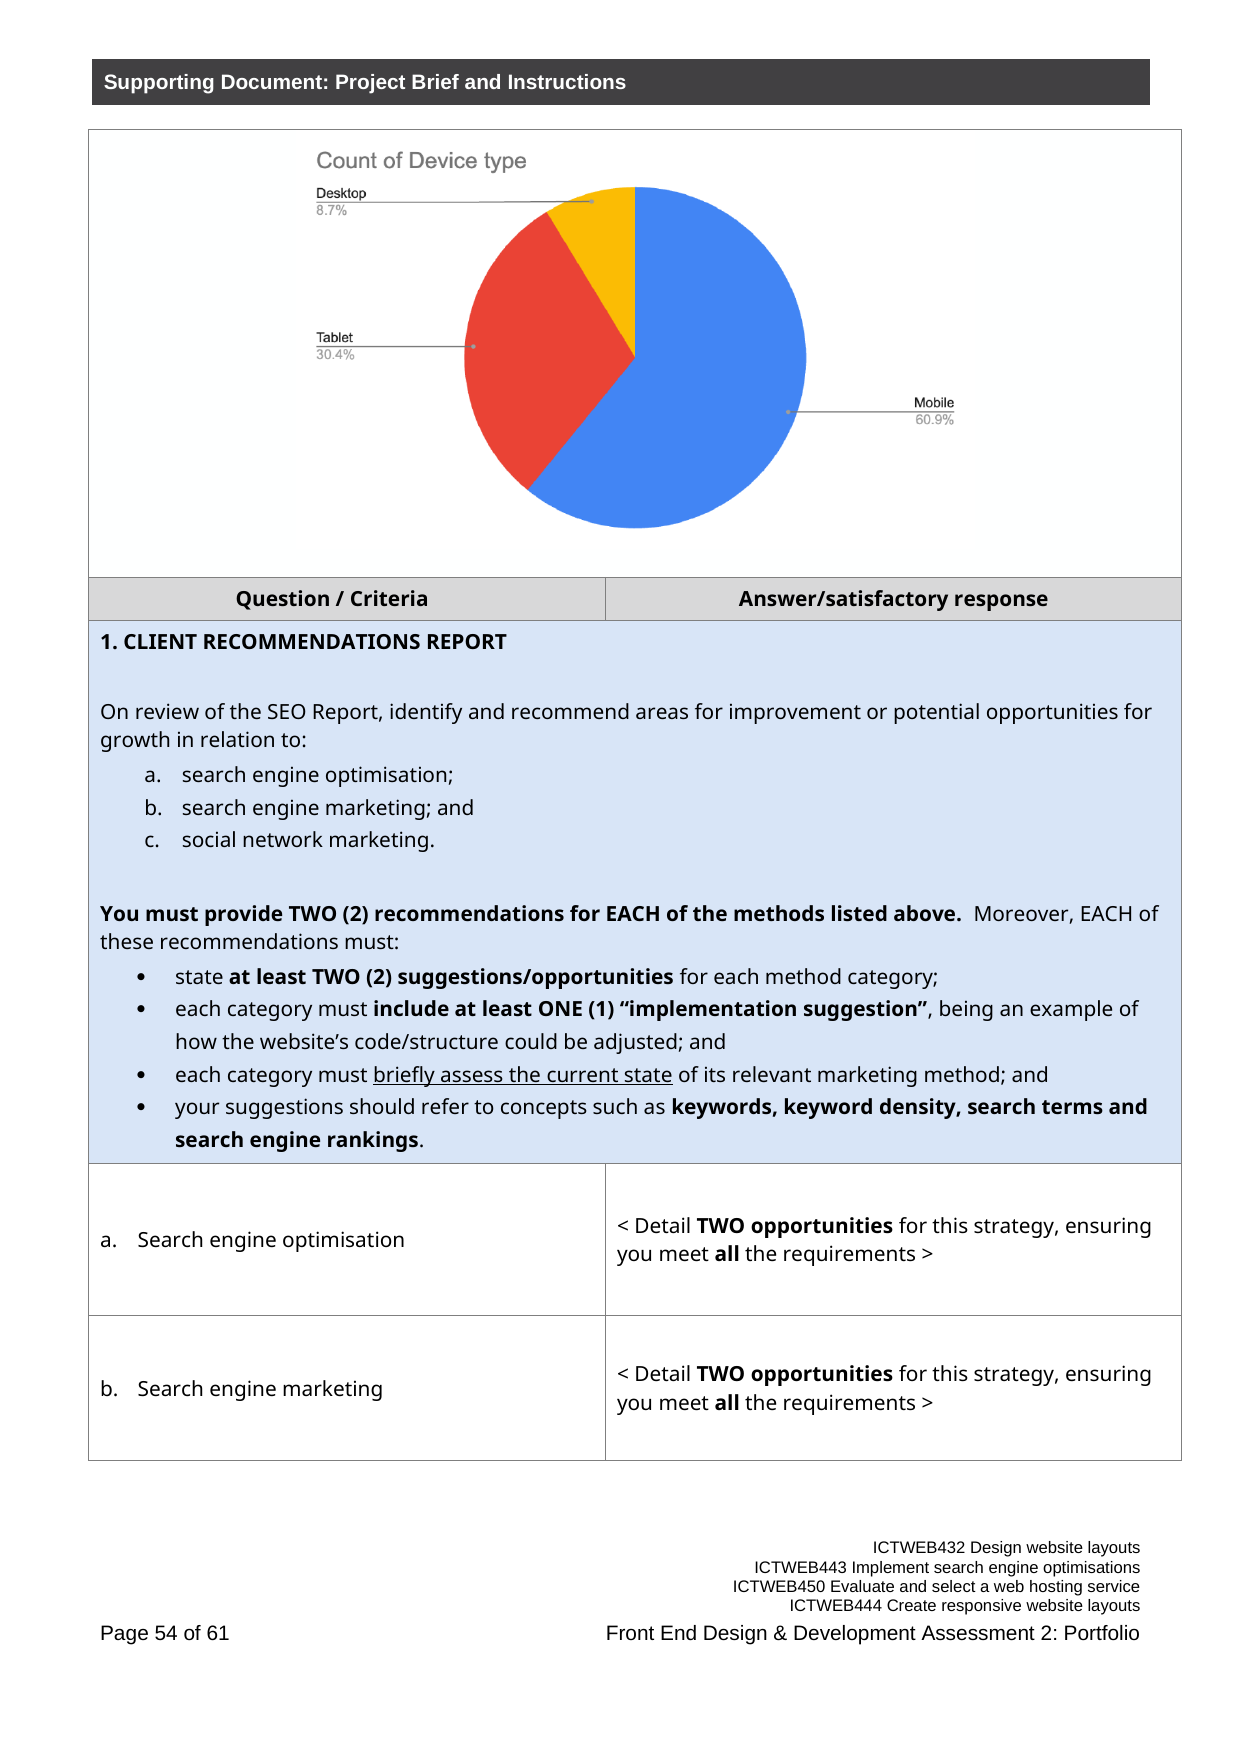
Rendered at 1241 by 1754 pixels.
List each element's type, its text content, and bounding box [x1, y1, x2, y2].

table_cell Search engine marketing [89, 1316, 605, 1460]
picture [295, 130, 975, 549]
table_cell Answer/satisfactory response [606, 578, 1181, 620]
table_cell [606, 1164, 1181, 1315]
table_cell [606, 1316, 1181, 1460]
table_cell 1. CLIENT RECOMMENDATIONS REPORT On review of the SEO Report, identify and recommend areas for improvement or potential opportunities for growth in relation to: search engine optimisation; search engine marketing; and social network marketing. You must provide TWO (2) recommendations for EACH of the methods listed above. Moreover, EACH of these recommendations must: state at least TWO (2) suggestions/opportunities for each method category; each category must include at least ONE (1) “implementation suggestion”, being an example of how the website’s code/structure could be adjusted; and each category must briefly assess the current state of its relevant marketing method; and your suggestions should refer to concepts such as keywords, keyword density, search terms and search engine rankings. [89, 621, 1181, 1163]
table_cell Question / Criteria [89, 578, 605, 620]
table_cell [89, 130, 1181, 577]
table_cell Search engine optimisation [89, 1164, 605, 1315]
